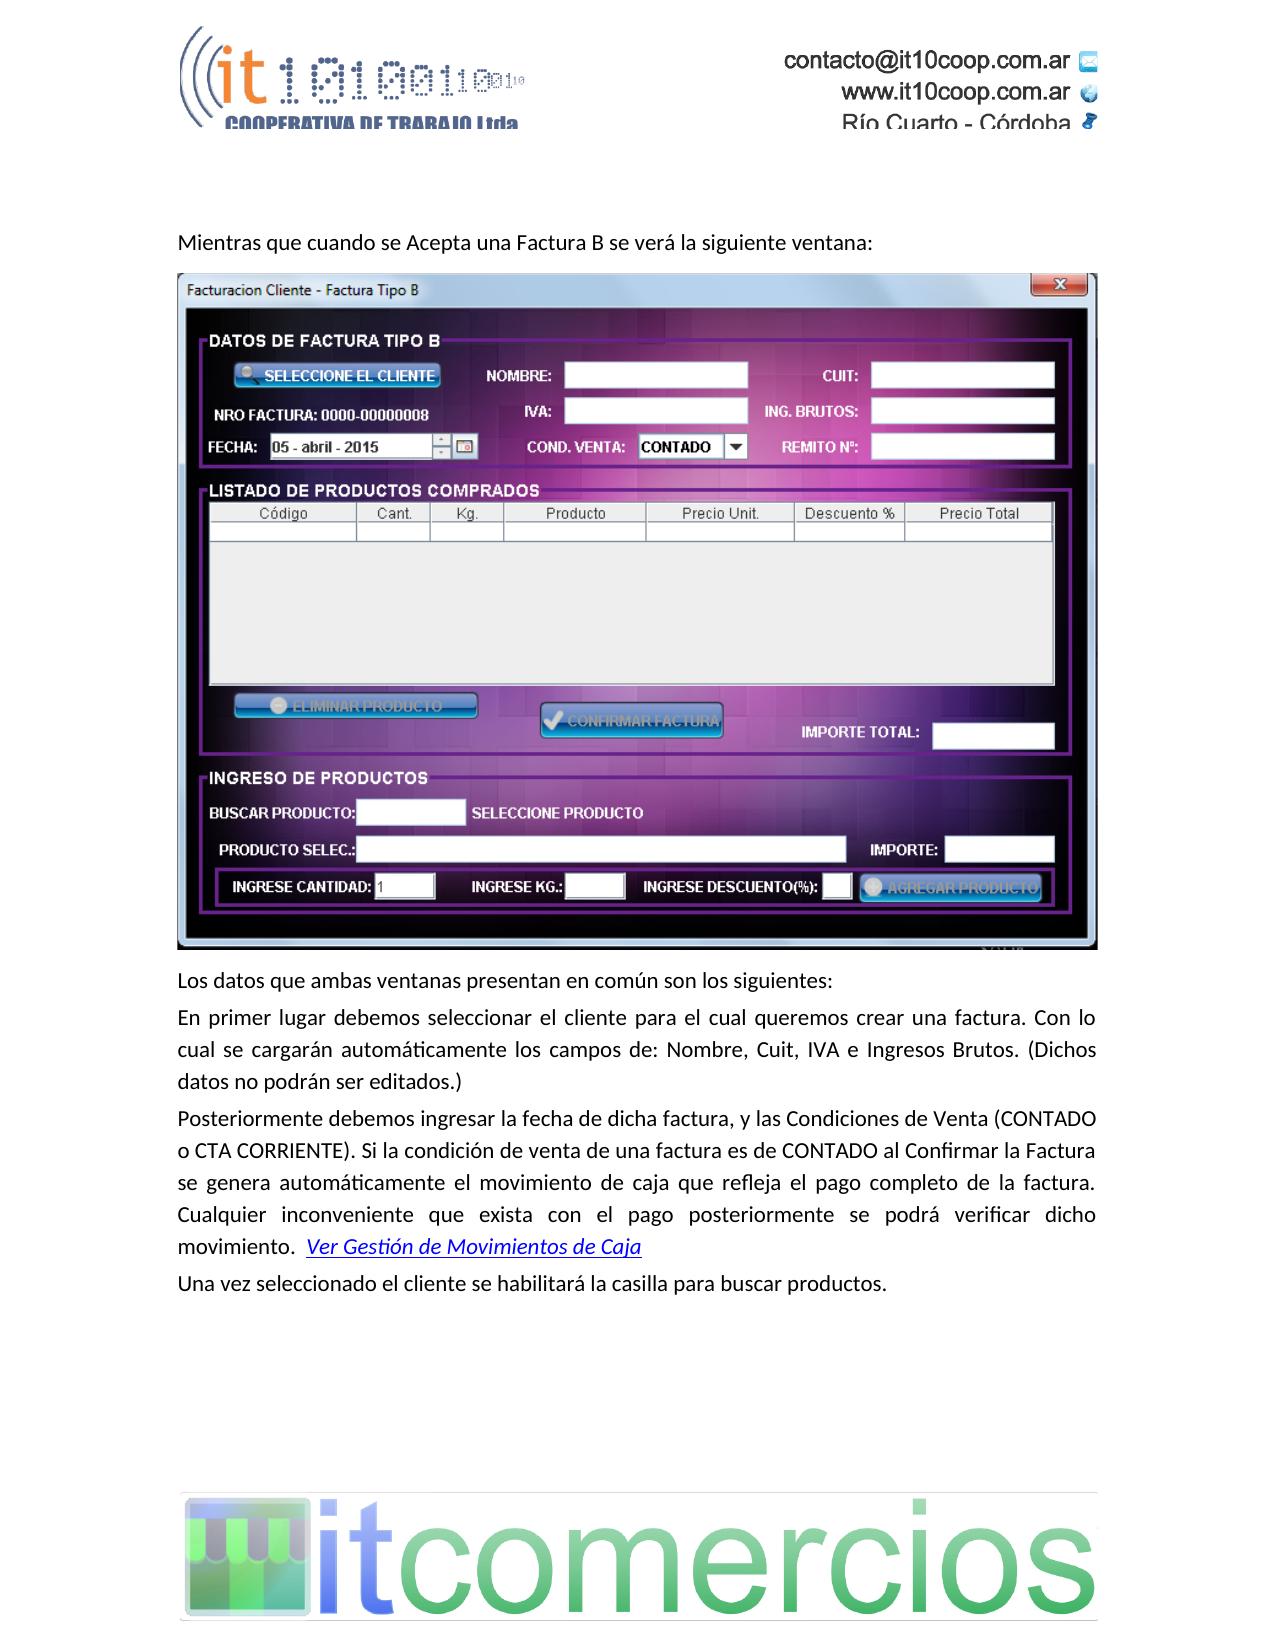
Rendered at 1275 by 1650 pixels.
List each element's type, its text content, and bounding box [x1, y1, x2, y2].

picture [178, 25, 1096, 129]
picture [178, 1487, 1096, 1622]
text Los datos que ambas ventanas presentan en común son los siguientes: [177, 967, 1098, 995]
picture [177, 273, 1098, 950]
text Una vez seleccionado el cliente se habilitará la casilla para buscar productos. [177, 1269, 1098, 1297]
text Mientras que cuando se Acepta una Factura B se verá la siguiente ventana: [177, 228, 1098, 256]
text Posteriormente debemos ingresar la fecha de dicha factura, y las Condiciones de Venta (CONTADO o CTA CORRIENTE). Si la condición de venta de una factura es de CONTADO al Confirmar la Factura se genera automáticamente el movimiento de caja que refleja el pago completo de la factura. Cualquier inconveniente que exista con el pago posteriormente se podrá verificar dicho movimiento. Ver Gestión de Movimientos de Caja [177, 1104, 1098, 1261]
text En primer lugar debemos seleccionar el cliente para el cual queremos crear una factura. Con lo cual se cargarán automáticamente los campos de: Nombre, Cuit, IVA e Ingresos Brutos. (Dichos datos no podrán ser editados.) [177, 1003, 1098, 1095]
